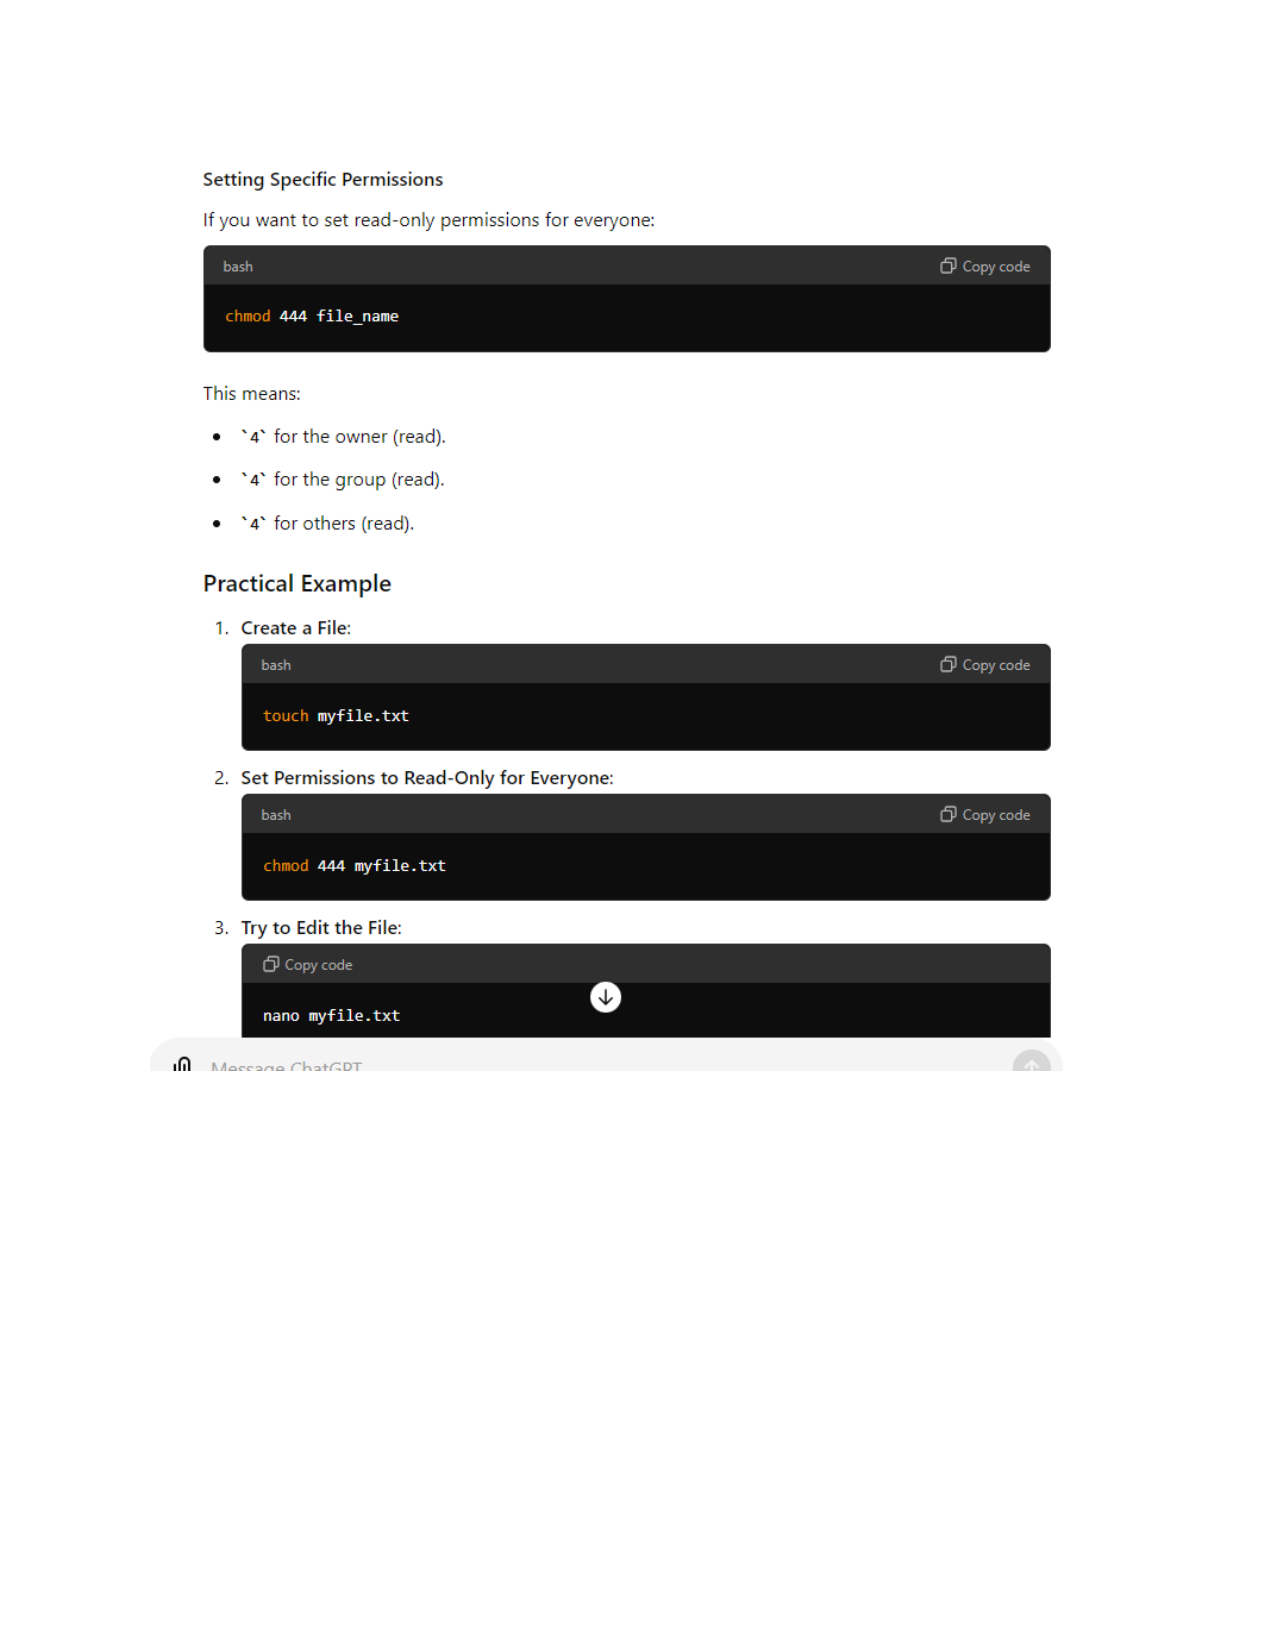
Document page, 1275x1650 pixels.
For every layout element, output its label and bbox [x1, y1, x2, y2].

picture [150, 150, 1125, 1071]
